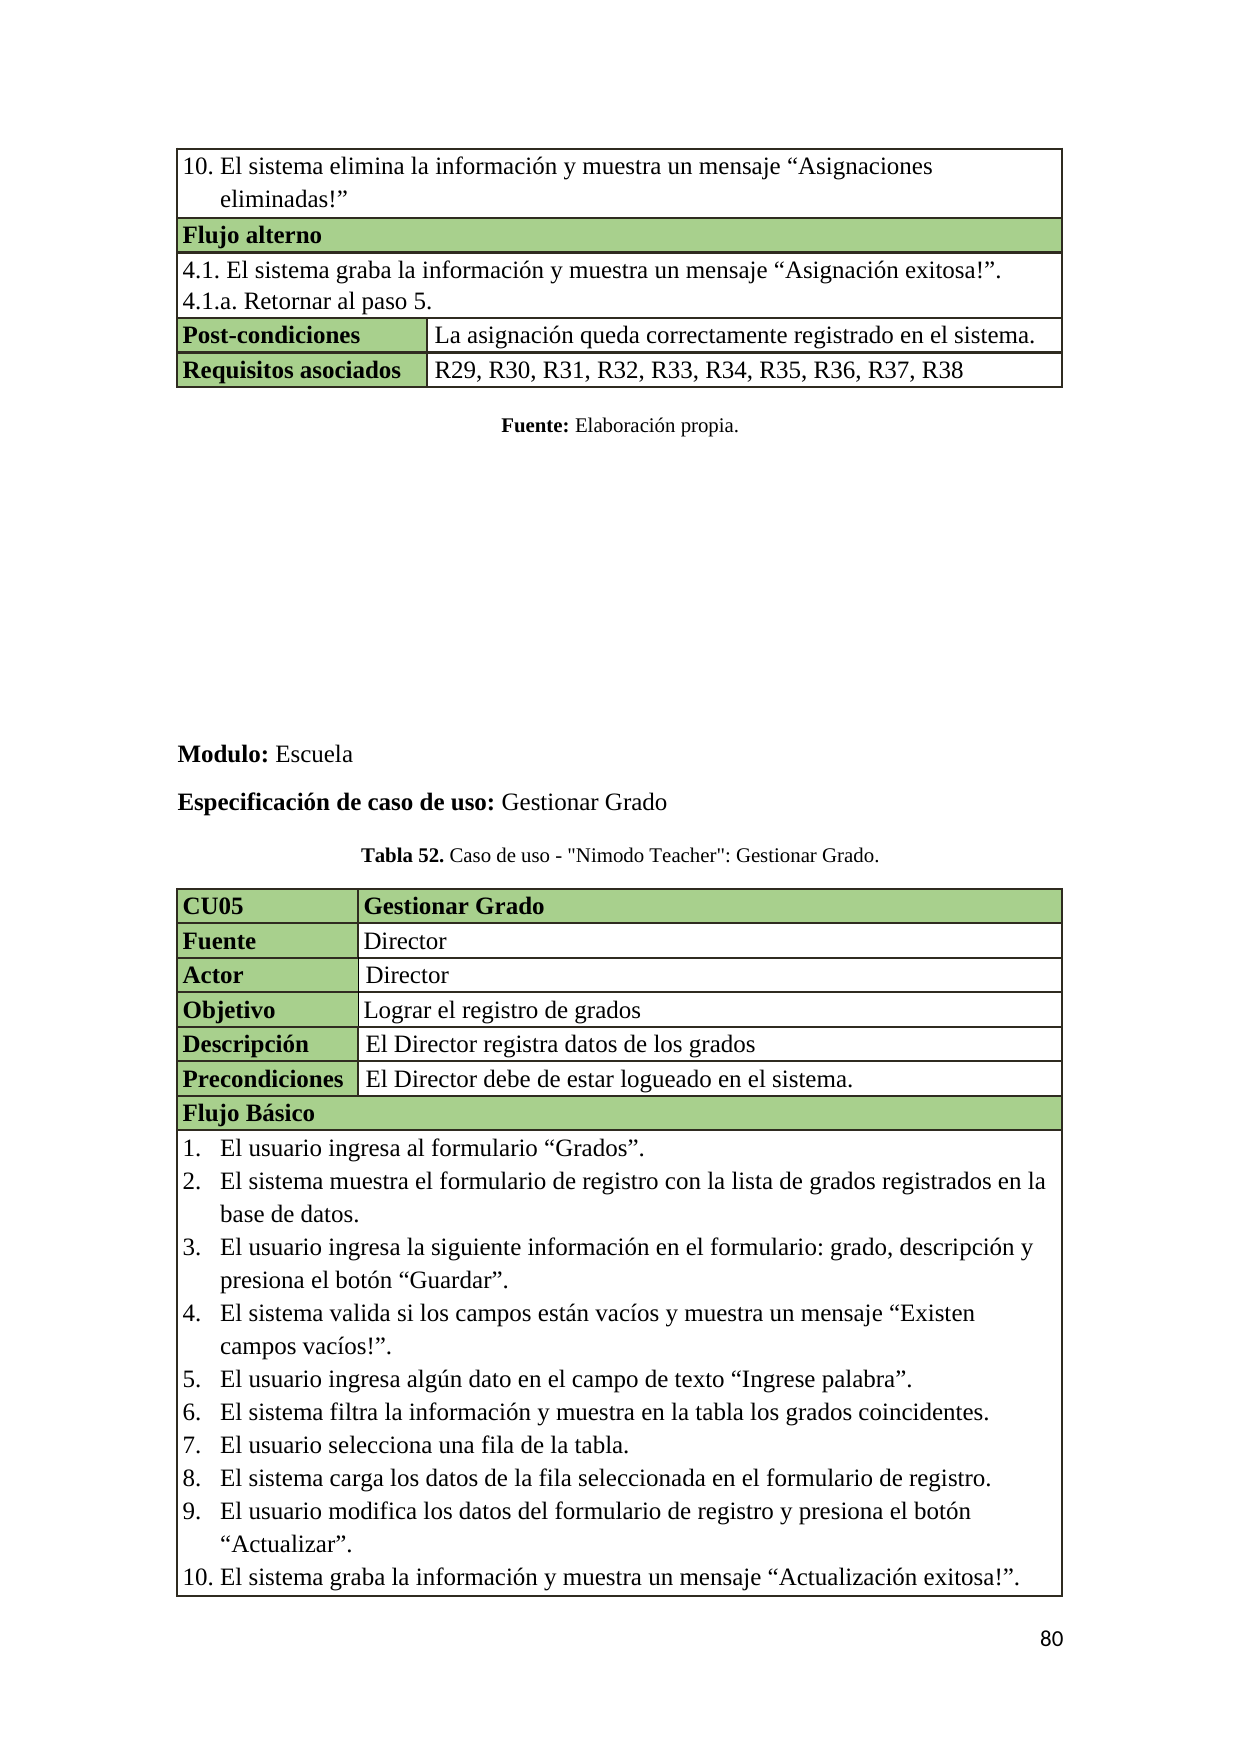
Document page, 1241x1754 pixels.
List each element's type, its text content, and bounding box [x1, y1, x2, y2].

text Modulo: Escuela [177, 739, 1063, 768]
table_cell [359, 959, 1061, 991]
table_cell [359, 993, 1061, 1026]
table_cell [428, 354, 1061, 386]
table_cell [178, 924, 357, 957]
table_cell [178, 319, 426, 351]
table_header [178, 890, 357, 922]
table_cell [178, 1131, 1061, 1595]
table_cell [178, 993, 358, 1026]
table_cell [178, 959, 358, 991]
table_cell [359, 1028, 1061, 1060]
text Tabla 52. Caso de uso - "Nimodo Teacher": Gestionar Grado. [177, 843, 1063, 867]
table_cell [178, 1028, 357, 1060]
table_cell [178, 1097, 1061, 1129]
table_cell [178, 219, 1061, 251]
text Fuente: Elaboración propia. [177, 413, 1063, 437]
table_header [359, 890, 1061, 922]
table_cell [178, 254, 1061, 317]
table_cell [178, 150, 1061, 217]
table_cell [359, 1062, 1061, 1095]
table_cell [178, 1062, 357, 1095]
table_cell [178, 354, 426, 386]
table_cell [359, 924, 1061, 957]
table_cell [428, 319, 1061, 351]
text Especificación de caso de uso: Gestionar Grado [177, 787, 1063, 816]
